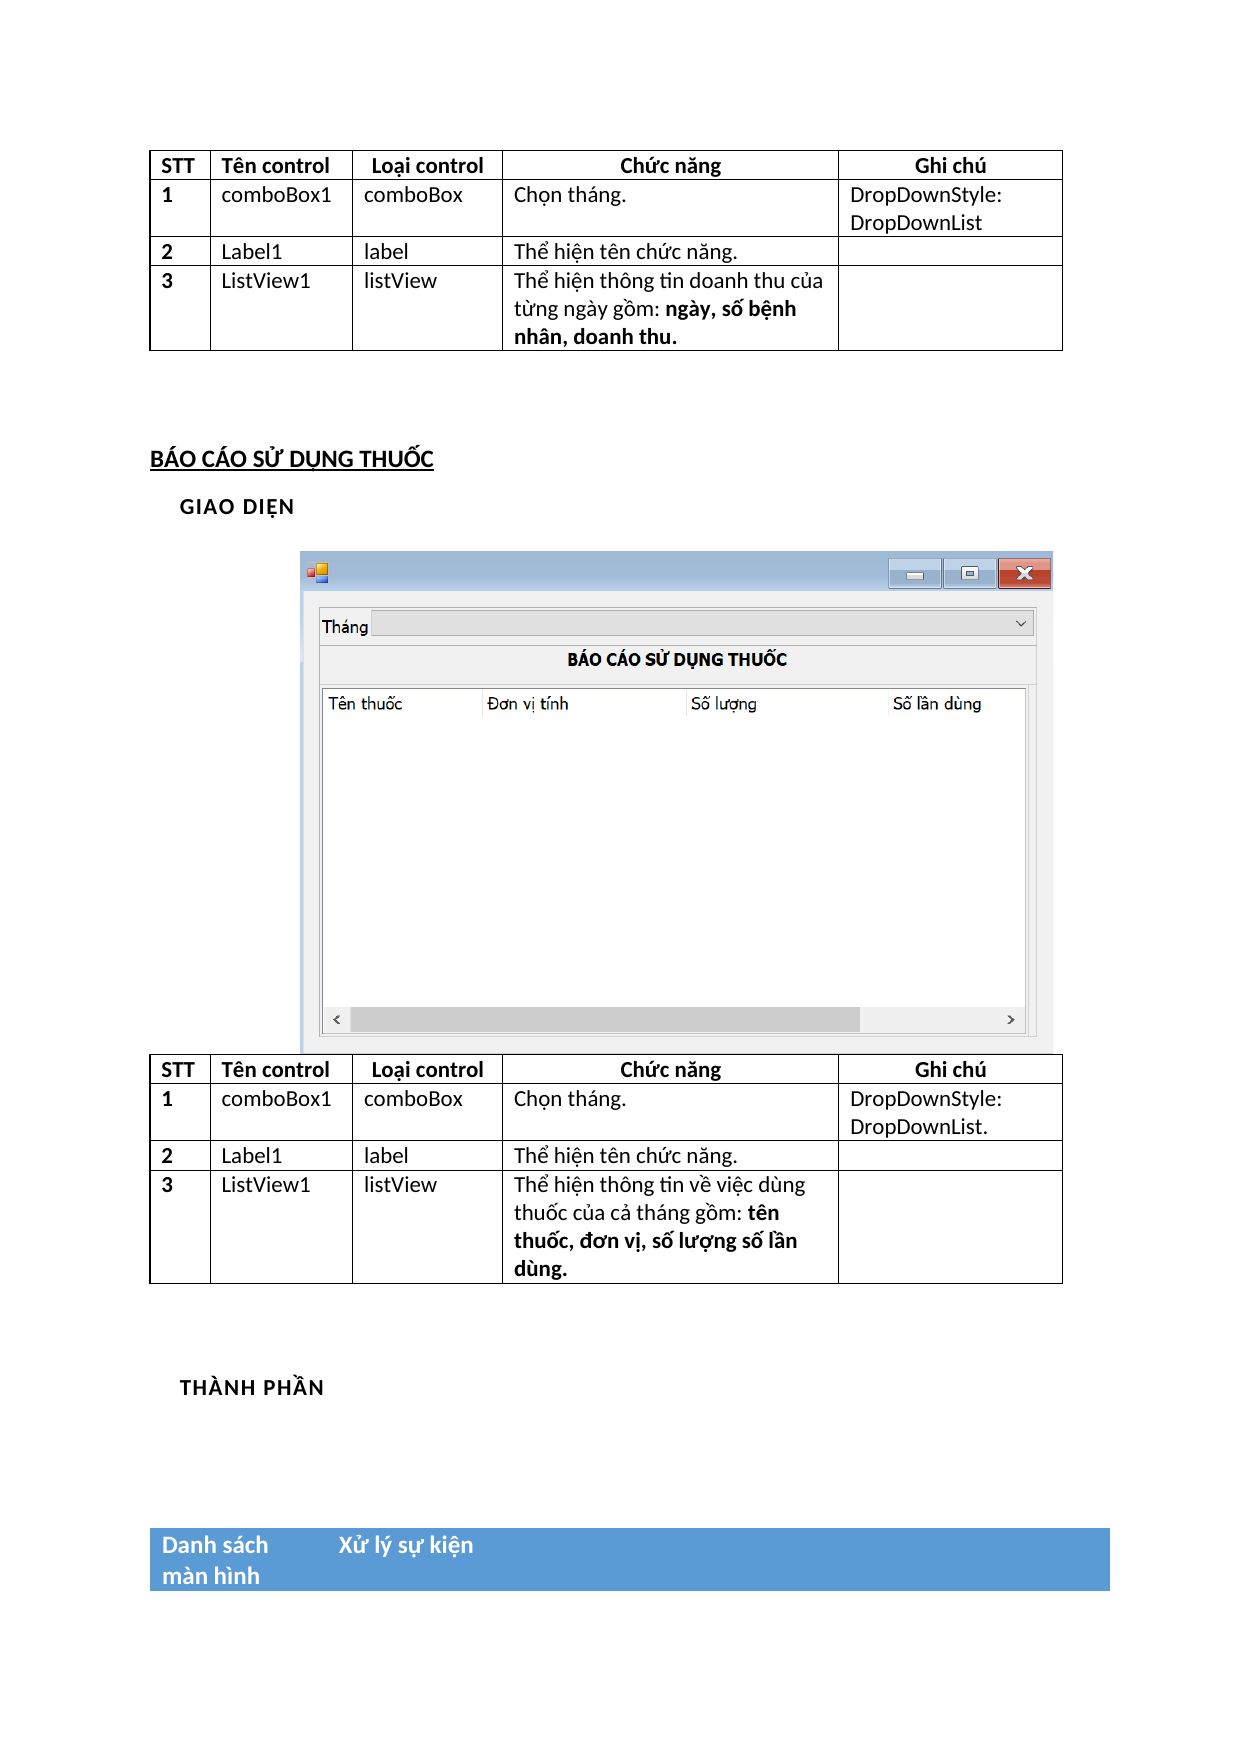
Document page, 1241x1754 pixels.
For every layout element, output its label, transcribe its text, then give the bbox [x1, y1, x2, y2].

table_cell label [353, 237, 502, 265]
table_cell comboBox1 [211, 180, 352, 236]
table_cell DropDownStyle: DropDownList [839, 180, 1062, 236]
table_cell [839, 1171, 1062, 1283]
table_cell Chọn tháng. [503, 180, 838, 236]
table_cell listView [353, 266, 502, 350]
table_header STT [151, 151, 210, 179]
table_header Loại control [353, 151, 502, 179]
table_cell [839, 1141, 1062, 1169]
table_cell comboBox [353, 1084, 502, 1140]
table_cell 1 [151, 1084, 210, 1140]
table_header Chức năng [503, 1055, 838, 1083]
table_cell Thể hiện tên chức năng. [503, 237, 838, 265]
table_header Chức năng [503, 151, 838, 179]
table_cell label [353, 1141, 502, 1169]
subtitle GIAO DIỆN [150, 492, 1090, 521]
table_cell 3 [151, 1171, 210, 1283]
table_cell comboBox [353, 180, 502, 236]
table_cell Label1 [211, 237, 352, 265]
table_header Ghi chú [839, 151, 1062, 179]
table_cell Label1 [211, 1141, 352, 1169]
table_cell [839, 237, 1062, 265]
table_cell [839, 266, 1062, 350]
table_cell Thể hiện thông tin doanh thu của từng ngày gồm: ngày, số bệnh nhân, doanh thu. [503, 266, 838, 350]
table_cell Thể hiện thông tin về việc dùng thuốc của cả tháng gồm: tên thuốc, đơn vị, số lượng số lần dùng. [503, 1171, 838, 1283]
table_cell ListView1 [211, 266, 352, 350]
table_cell ListView1 [211, 1171, 352, 1283]
table_cell DropDownStyle: DropDownList. [839, 1084, 1062, 1140]
table_cell comboBox1 [211, 1084, 352, 1140]
table_cell 1 [151, 180, 210, 236]
table_cell listView [353, 1171, 502, 1283]
picture [300, 551, 1054, 1054]
table_header Tên control [211, 1055, 352, 1083]
table_header Danh sách màn hình [151, 1529, 327, 1590]
subtitle THÀNH PHẦN [150, 1373, 1090, 1401]
table_cell Chọn tháng. [503, 1084, 838, 1140]
table_cell 2 [151, 1141, 210, 1169]
table_header Loại control [353, 1055, 502, 1083]
table_cell Thể hiện tên chức năng. [503, 1141, 838, 1169]
table_cell 2 [151, 237, 210, 265]
table_cell 3 [151, 266, 210, 350]
table_header Tên control [211, 151, 352, 179]
table_header Xử lý sự kiện [328, 1529, 1109, 1590]
text BÁO CÁO SỬ DỤNG THUỐC [150, 443, 1090, 473]
table_header Ghi chú [839, 1055, 1062, 1083]
table_header STT [151, 1055, 210, 1083]
